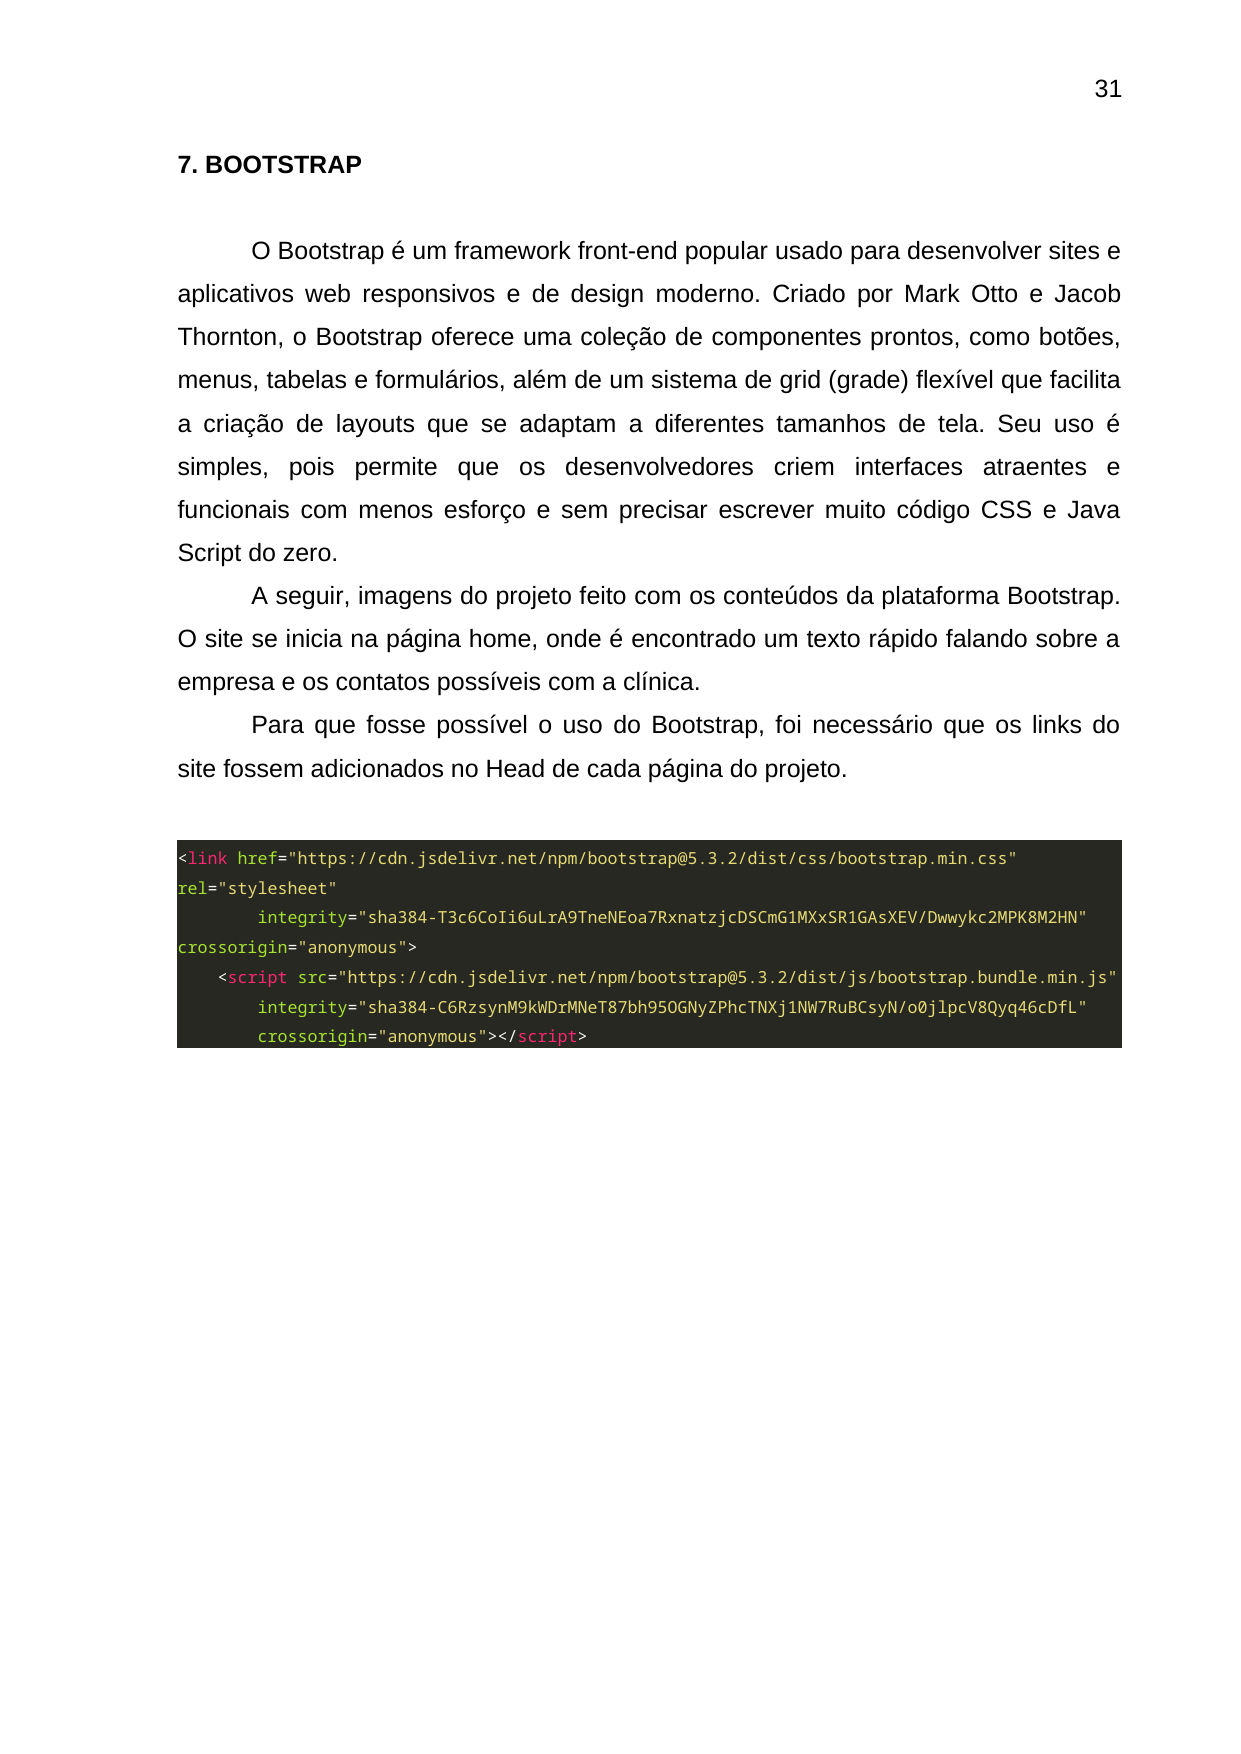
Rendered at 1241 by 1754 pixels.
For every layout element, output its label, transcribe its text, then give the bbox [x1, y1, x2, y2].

text <link href="https://cdn.jsdelivr.net/npm/bootstrap@5.3.2/dist/css/bootstrap.min.css" rel="stylesheet" [177, 840, 1122, 899]
text crossorigin="anonymous"></script> [177, 1018, 1122, 1048]
subtitle 7. BOOTSTRAP [177, 150, 1122, 178]
text A seguir, imagens do projeto feito com os conteúdos da plataforma Bootstrap. O site se inicia na página home, onde é encontrado um texto rápido falando sobre a empresa e os contatos possíveis com a clínica. [177, 581, 1122, 696]
text integrity="sha384-T3c6CoIi6uLrA9TneNEoa7RxnatzjcDSCmG1MXxSR1GAsXEV/Dwwykc2MPK8M2HN" crossorigin="anonymous"> [177, 899, 1122, 958]
text <script src="https://cdn.jsdelivr.net/npm/bootstrap@5.3.2/dist/js/bootstrap.bundle.min.js" [177, 958, 1122, 988]
text integrity="sha384-C6RzsynM9kWDrMNeT87bh95OGNyZPhcTNXj1NW7RuBCsyN/o0jlpcV8Qyq46cDfL" [177, 988, 1122, 1018]
text Para que fosse possível o uso do Bootstrap, foi necessário que os links do site fossem adicionados no Head de cada página do projeto. [177, 710, 1122, 782]
text O Bootstrap é um framework front-end popular usado para desenvolver sites e aplicativos web responsivos e de design moderno. Criado por Mark Otto e Jacob Thornton, o Bootstrap oferece uma coleção de componentes prontos, como botões, menus, tabelas e formulários, além de um sistema de grid (grade) flexível que facilita a criação de layouts que se adaptam a diferentes tamanhos de tela. Seu uso é simples, pois permite que os desenvolvedores criem interfaces atraentes e funcionais com menos esforço e sem precisar escrever muito código CSS e Java Script do zero. [177, 236, 1122, 567]
